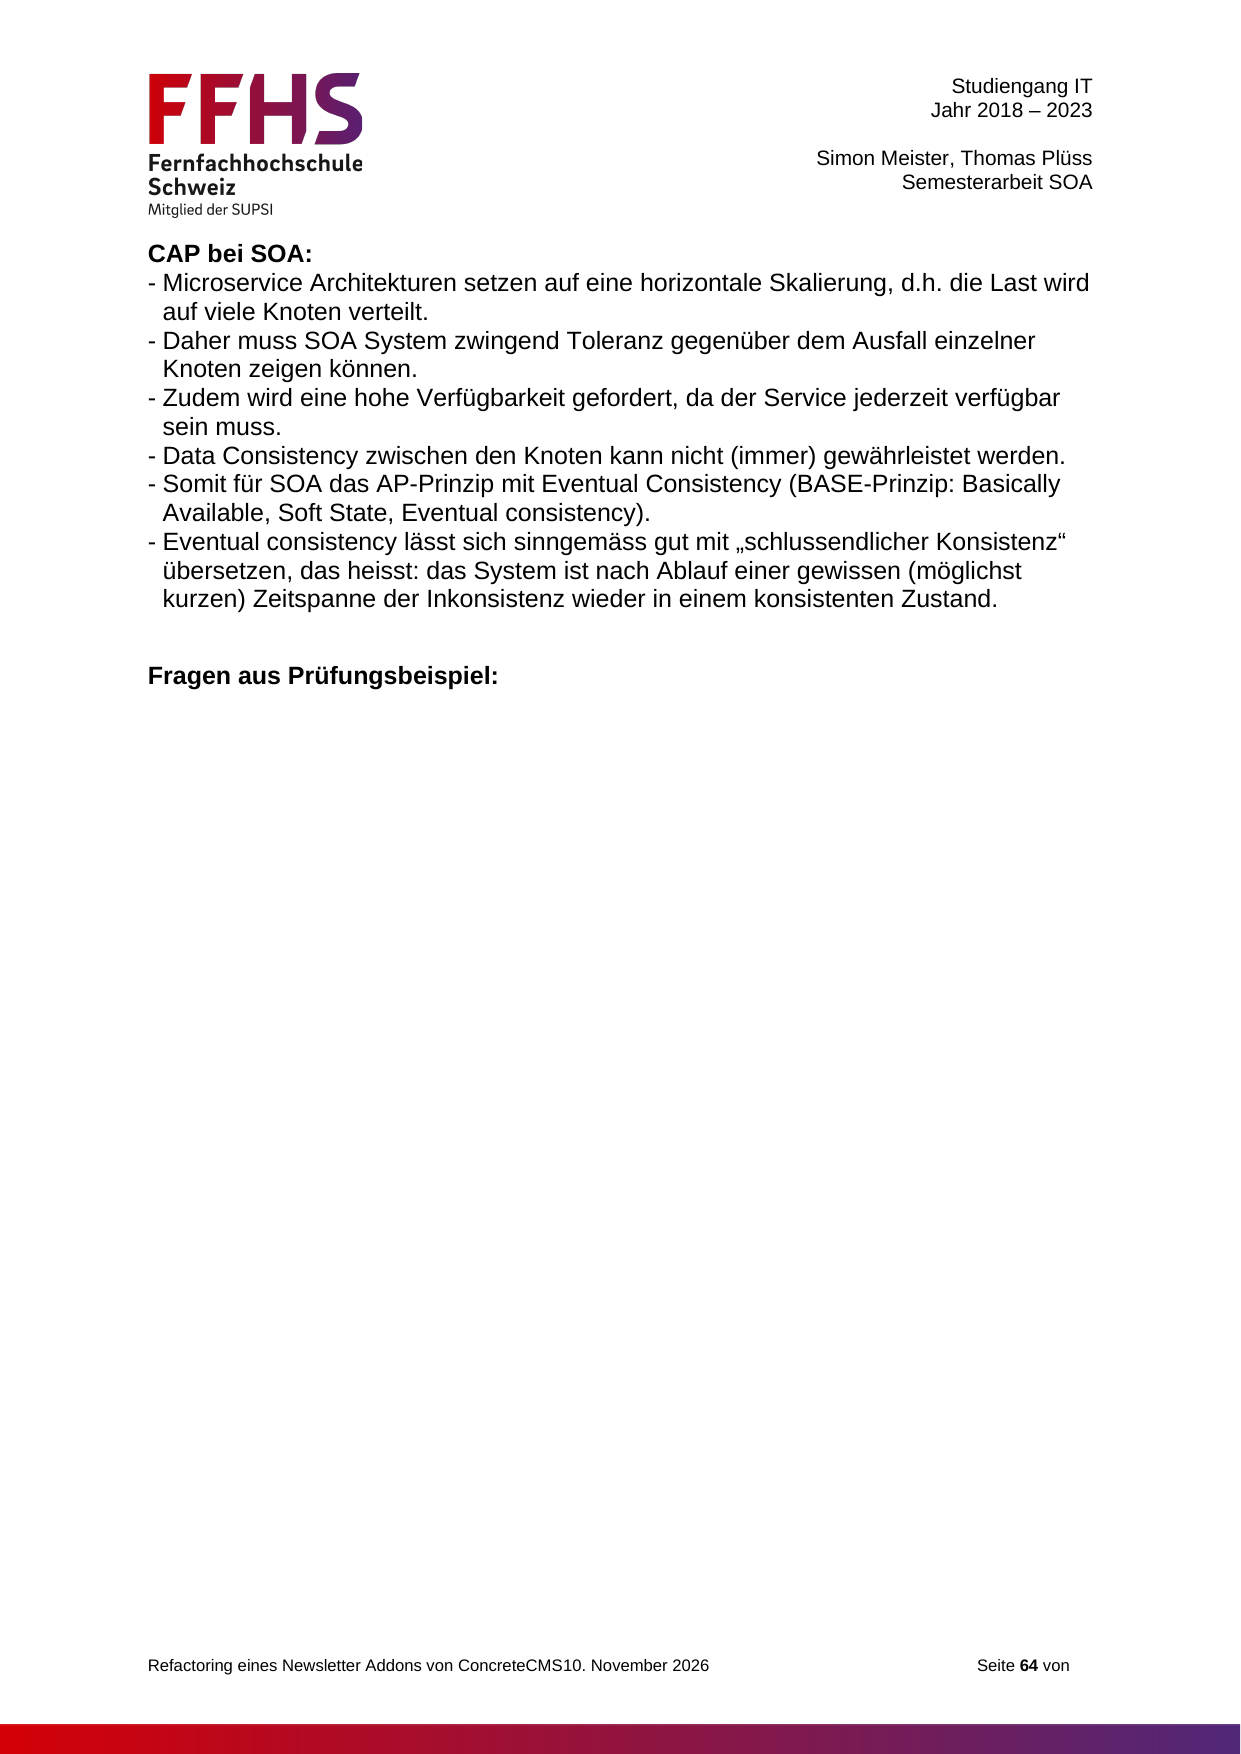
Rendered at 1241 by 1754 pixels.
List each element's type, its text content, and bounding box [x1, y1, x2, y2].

picture [148, 73, 363, 218]
list Eventual consistency lässt sich sinngemäss gut mit „schlussendlicher Konsistenz“ übersetzen, das heisst: das System ist nach Ablauf einer gewissen (möglichst kurzen) Zeitspanne der Inkonsistenz wieder in einem konsistenten Zustand. [148, 527, 1092, 613]
text CAP bei SOA: [148, 239, 1092, 268]
text Fragen aus Prüfungsbeispiel: [148, 661, 1092, 690]
list Daher muss SOA System zwingend Toleranz gegenüber dem Ausfall einzelner Knoten zeigen können. [148, 326, 1092, 383]
list Data Consistency zwischen den Knoten kann nicht (immer) gewährleistet werden. [148, 441, 1092, 469]
list Microservice Architekturen setzen auf eine horizontale Skalierung, d.h. die Last wird auf viele Knoten verteilt. [148, 268, 1092, 326]
list Zudem wird eine hohe Verfügbarkeit gefordert, da der Service jederzeit verfügbar sein muss. [148, 383, 1092, 441]
picture [0, 1724, 1241, 1754]
list Somit für SOA das AP-Prinzip mit Eventual Consistency (BASE-Prinzip: Basically Available, Soft State, Eventual consistency). [148, 469, 1092, 527]
